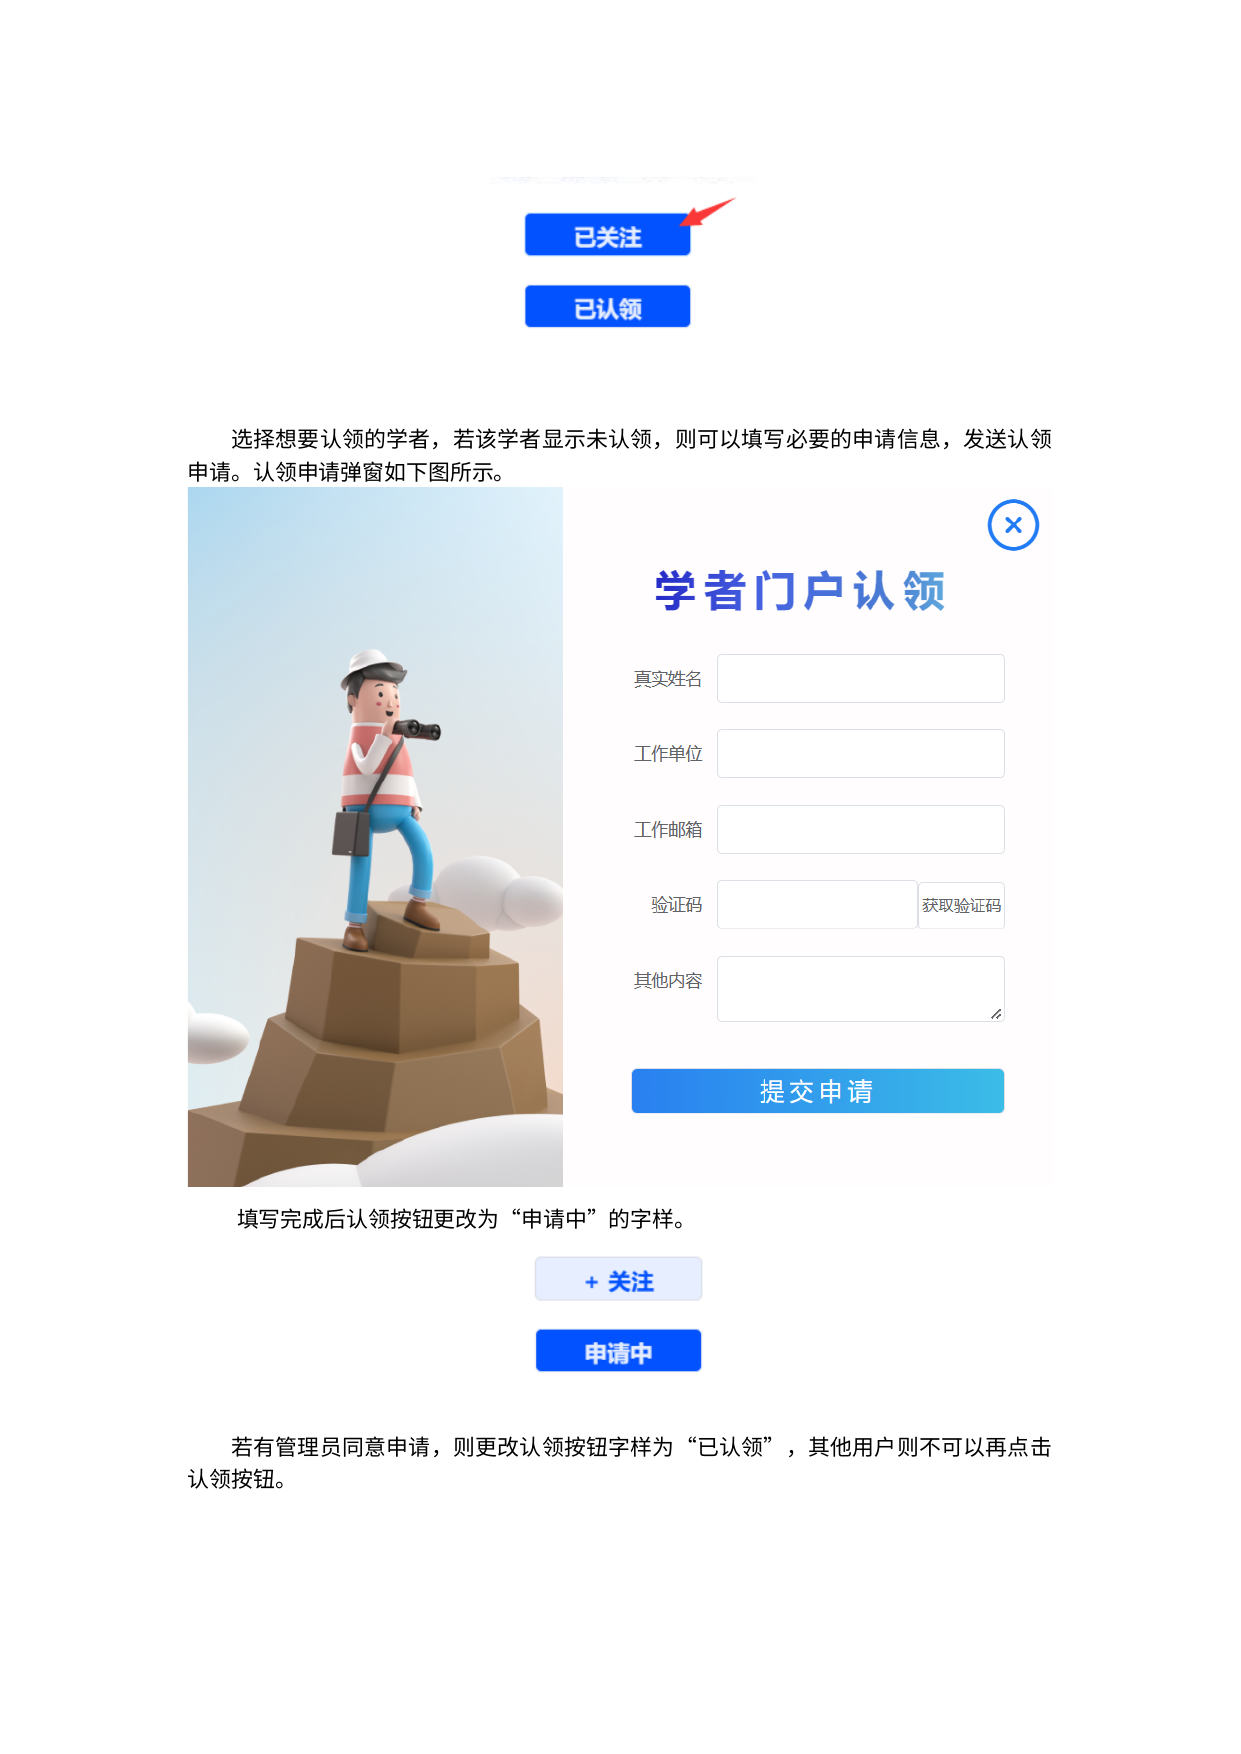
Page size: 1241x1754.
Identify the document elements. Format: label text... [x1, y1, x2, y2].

text 填写完成后认领按钮更改为“申请中”的字样。 [187, 1202, 1053, 1234]
picture [502, 1234, 739, 1394]
picture [489, 177, 757, 375]
text 若有管理员同意申请，则更改认领按钮字样为“已认领”，其他用户则不可以再点击认领按钮。 [187, 1429, 1053, 1494]
text 选择想要认领的学者，若该学者显示未认领，则可以填写必要的申请信息，发送认领申请。认领申请弹窗如下图所示。 [187, 422, 1053, 487]
picture [187, 487, 1053, 1187]
